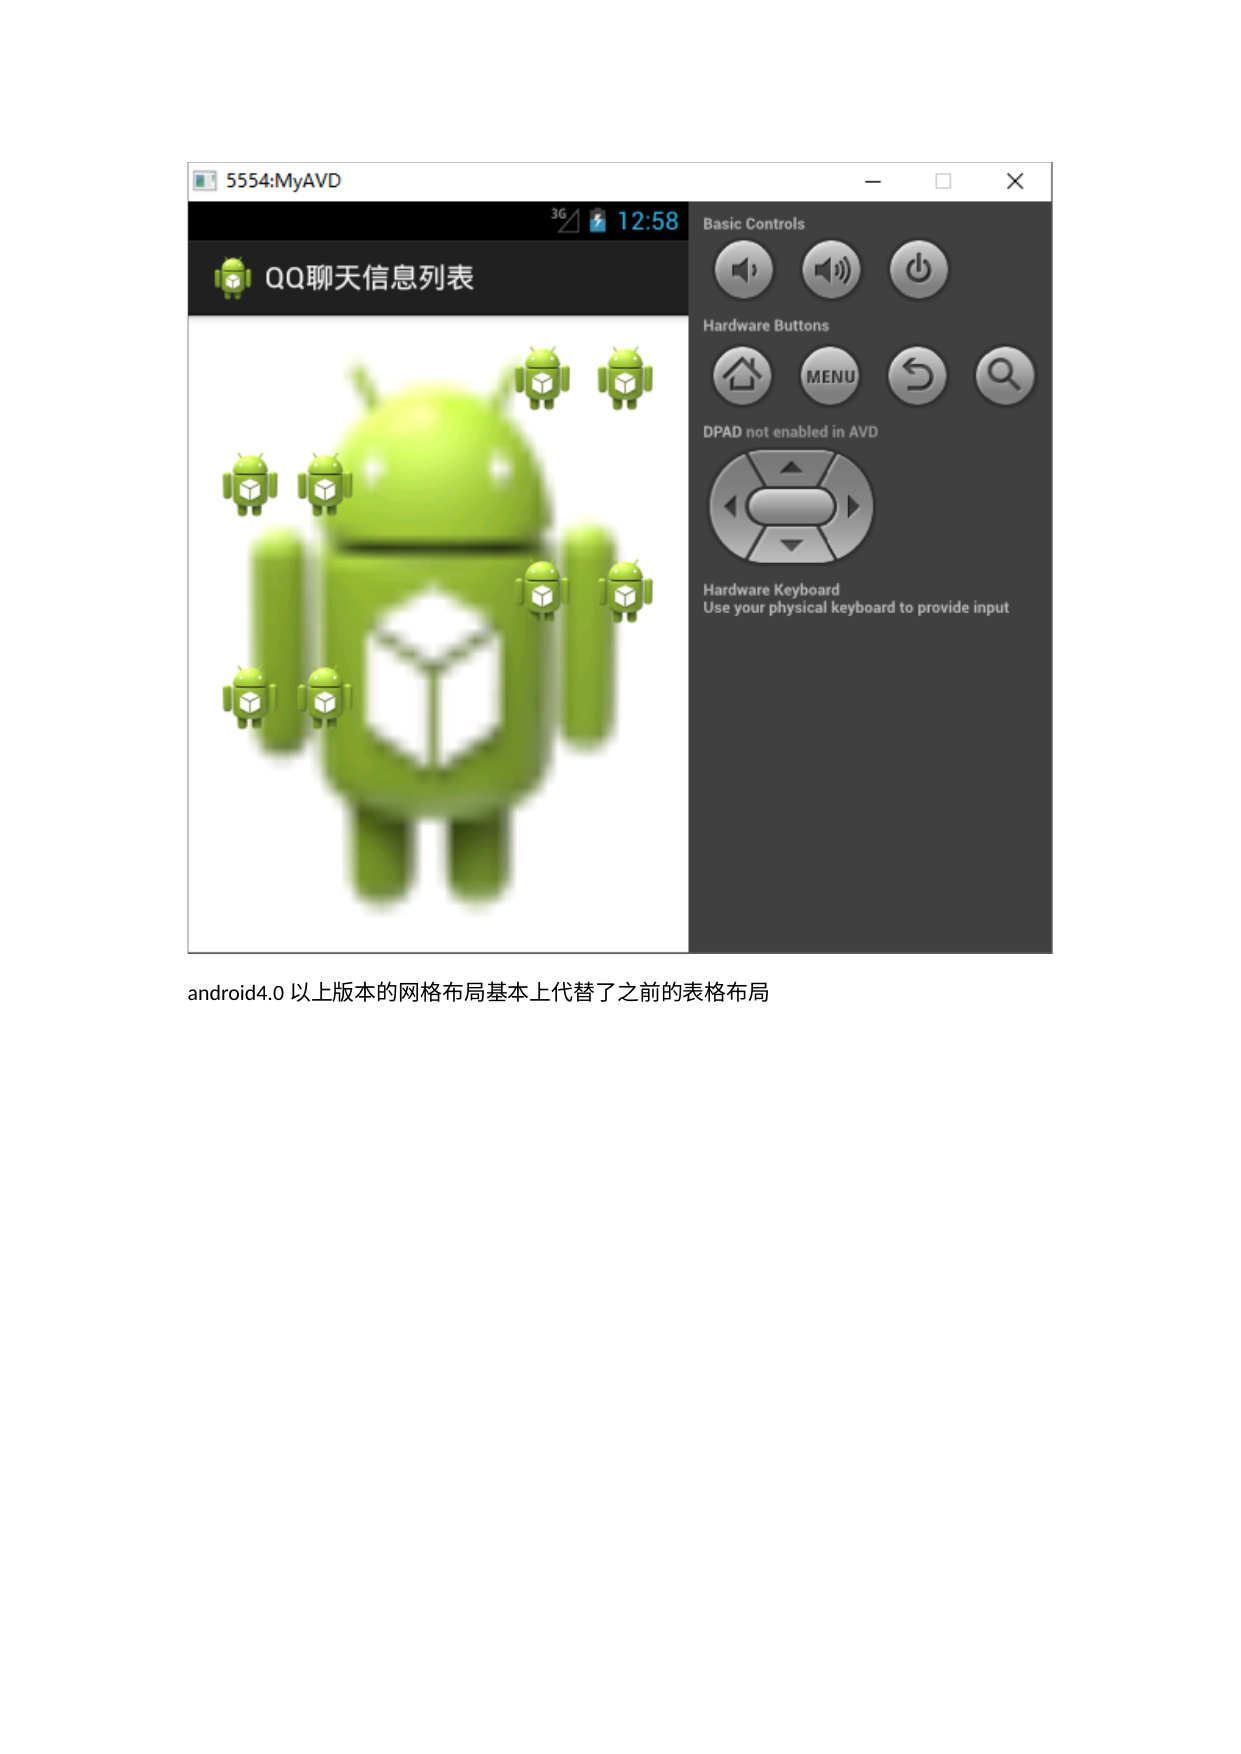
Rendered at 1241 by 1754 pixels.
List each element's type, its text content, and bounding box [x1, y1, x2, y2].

picture [187, 162, 1053, 954]
text android4.0 以上版本的网格布局基本上代替了之前的表格布局 [187, 974, 1053, 1007]
